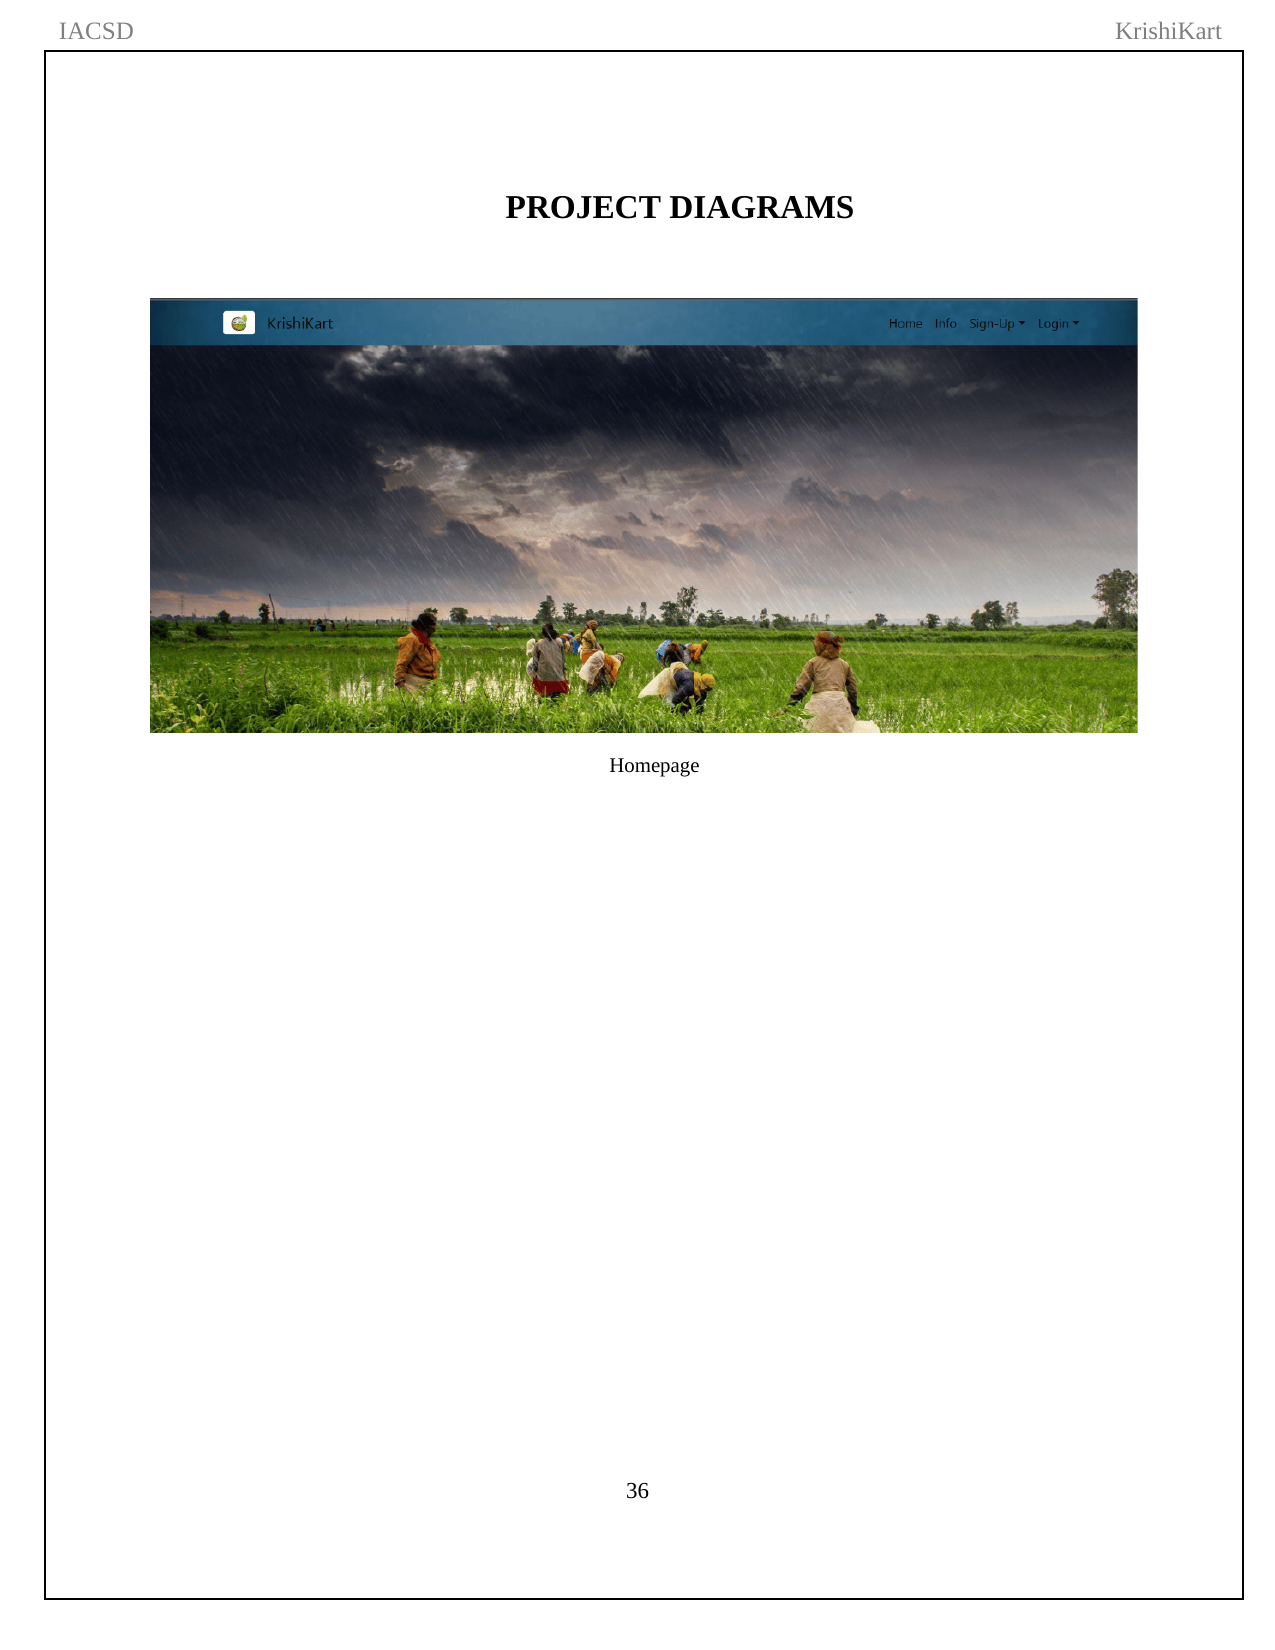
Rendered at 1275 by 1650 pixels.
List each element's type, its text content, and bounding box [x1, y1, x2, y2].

picture [150, 298, 1138, 733]
subtitle PROJECT DIAGRAMS [231, 187, 1129, 225]
text Homepage [64, 753, 1242, 777]
